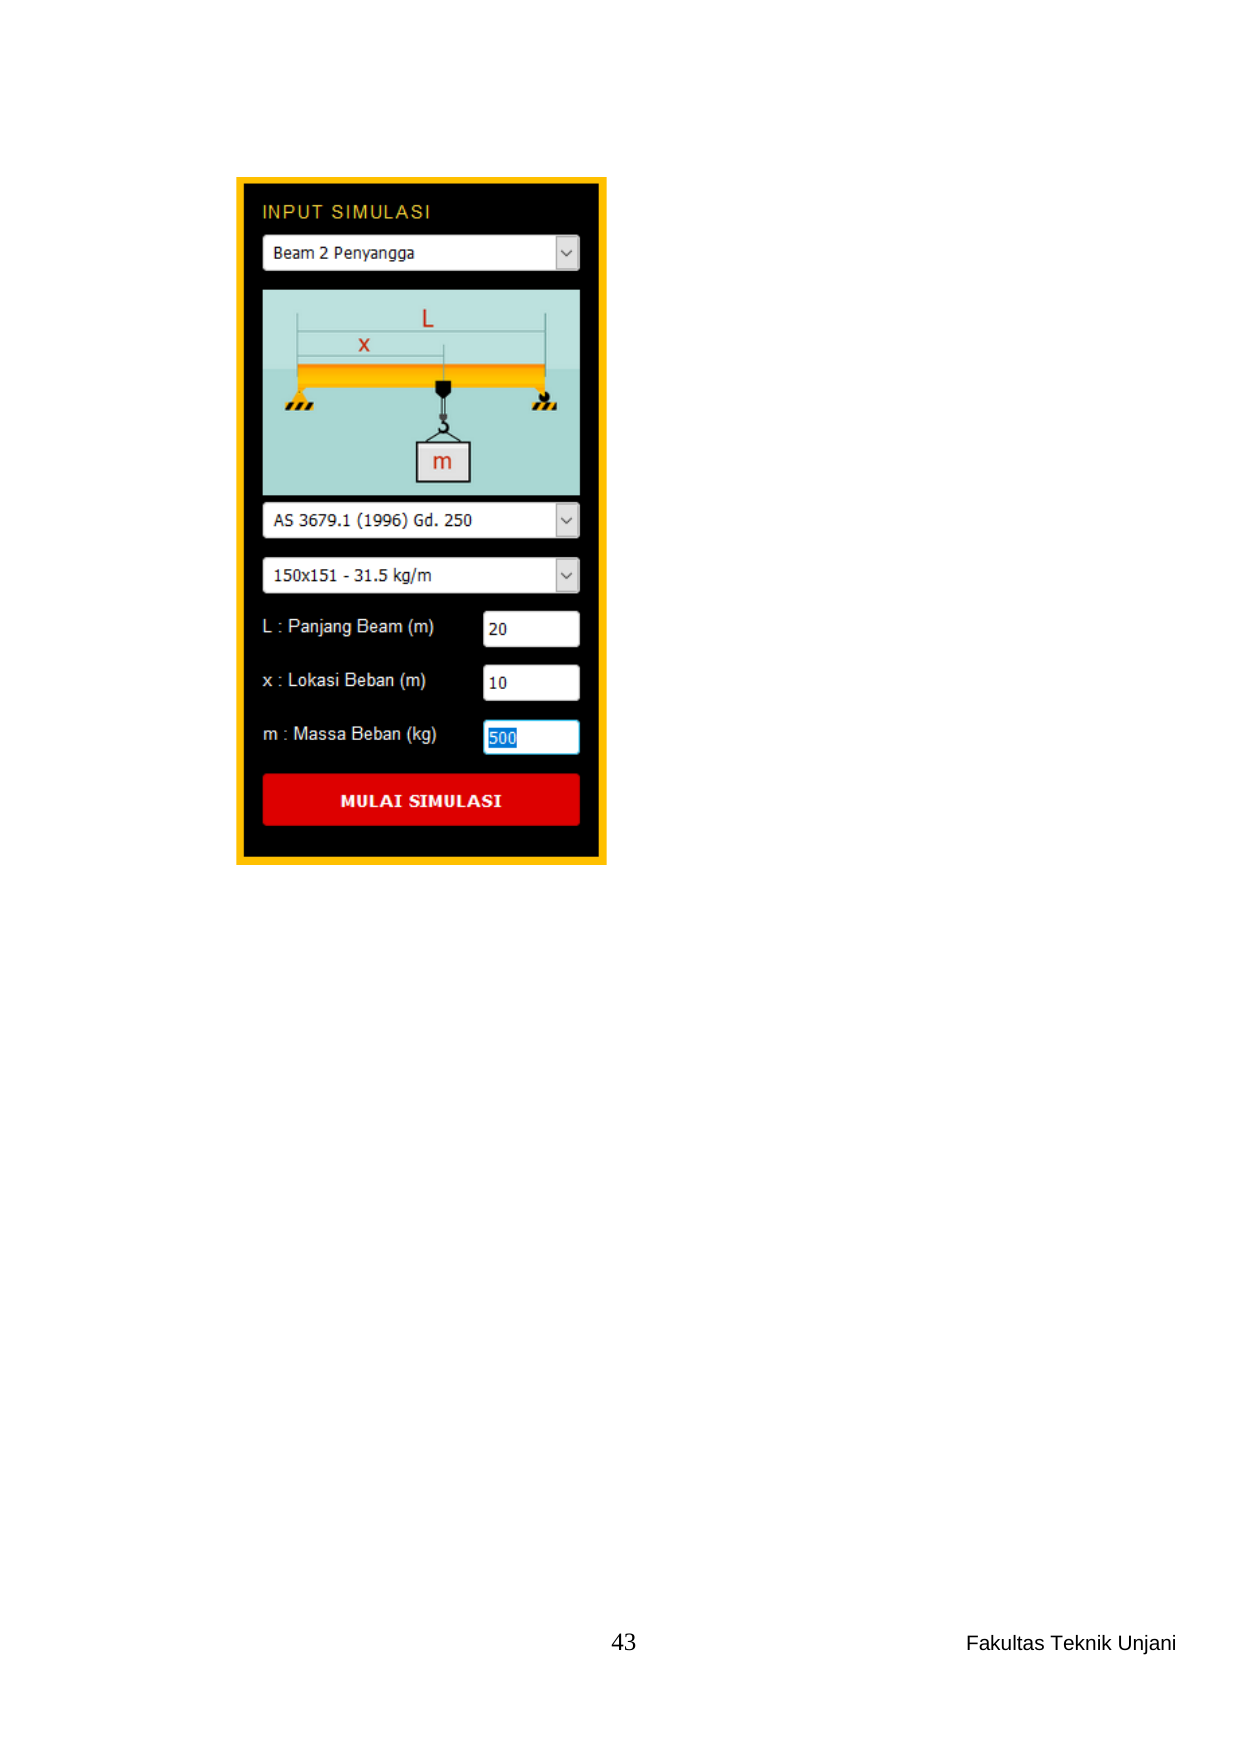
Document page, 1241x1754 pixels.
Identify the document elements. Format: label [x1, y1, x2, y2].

picture [236, 177, 607, 865]
